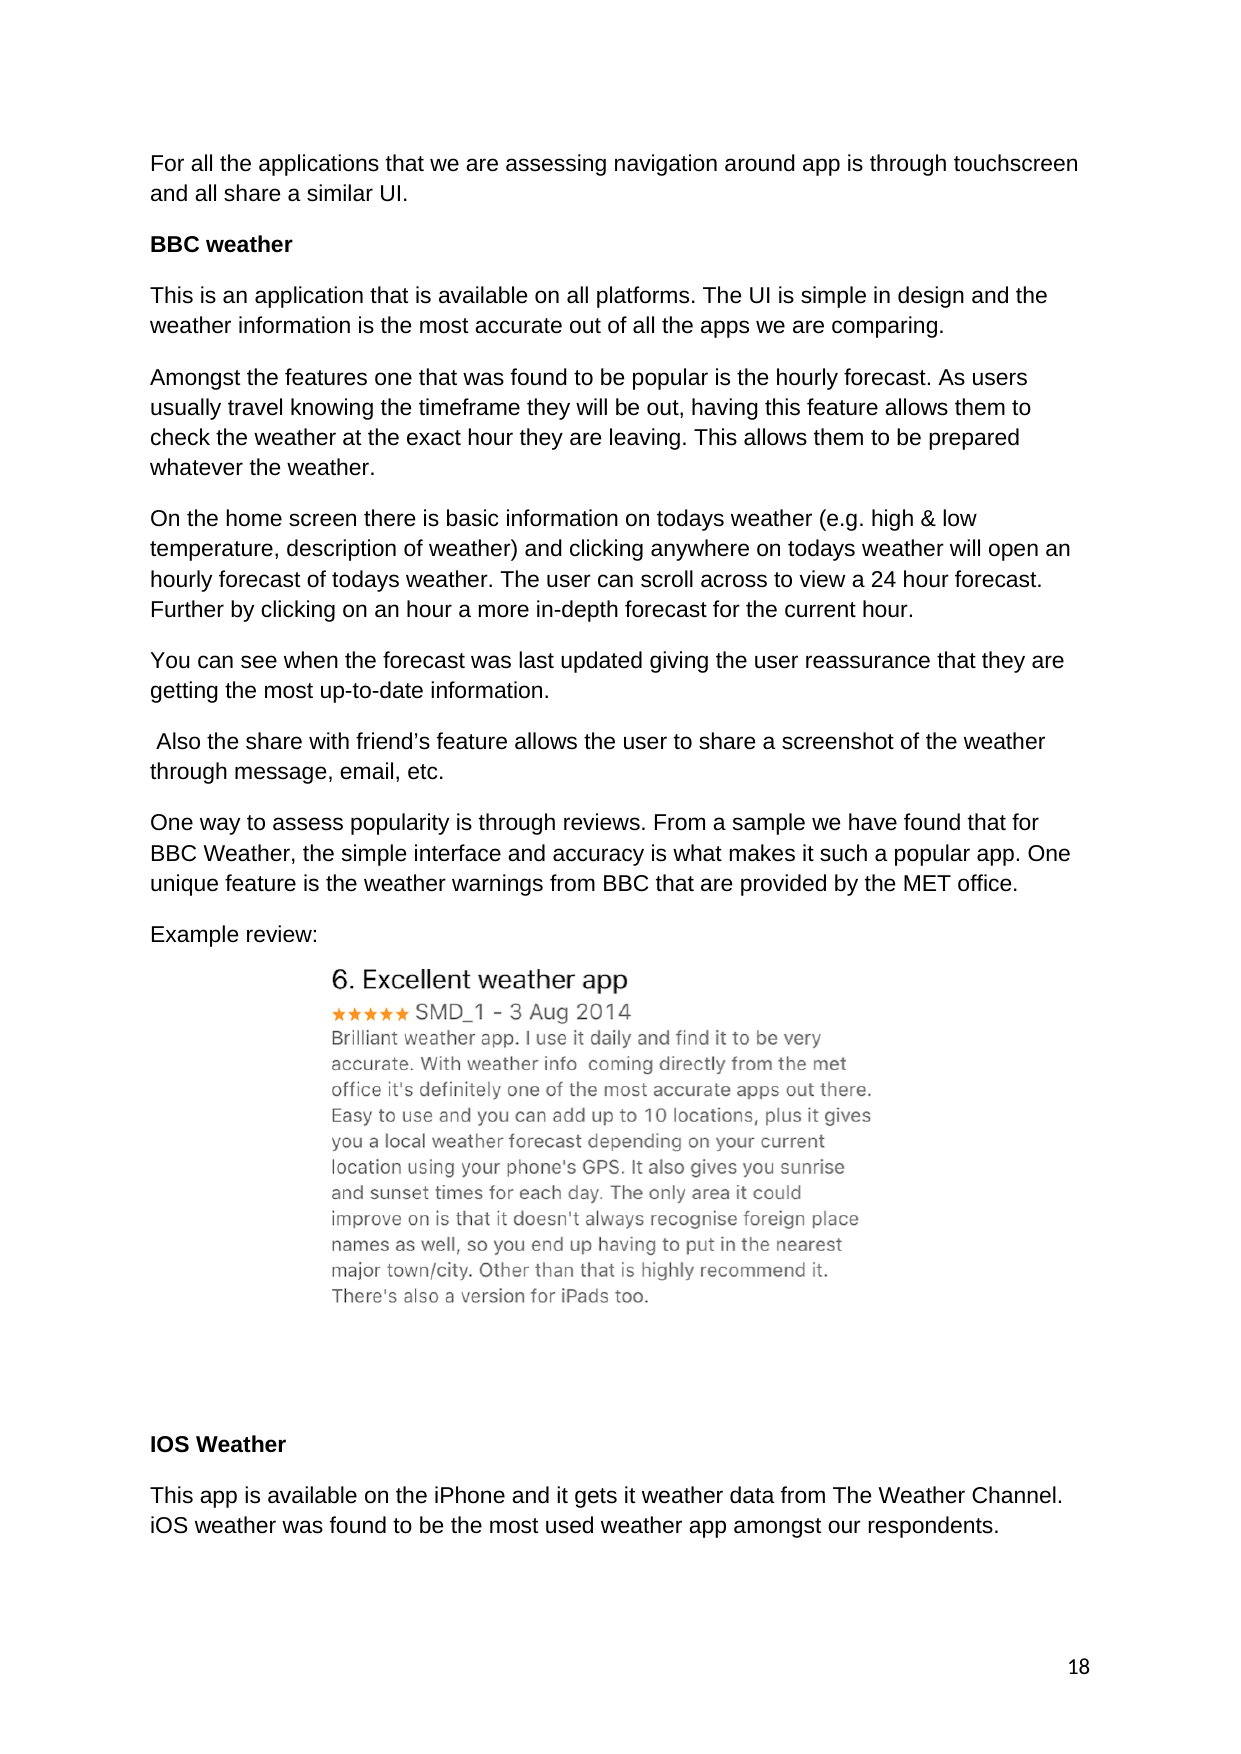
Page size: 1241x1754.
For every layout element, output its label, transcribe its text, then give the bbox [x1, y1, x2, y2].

text You can see when the forecast was last updated giving the user reassurance that they are getting the most up-to-date information. [150, 647, 1090, 703]
text This is an application that is available on all platforms. The UI is simple in design and the weather information is the most accurate out of all the apps we are comparing. [150, 282, 1090, 339]
text Amongst the features one that was found to be popular is the hourly forecast. As users usually travel knowing the timeframe they will be out, having this feature allows them to check the weather at the exact hour they are leaving. This allows them to be prepared whatever the weather. [150, 363, 1090, 481]
text Example review: [150, 921, 1090, 947]
text On the home screen there is basic information on todays weather (e.g. high & low temperature, description of weather) and clicking anywhere on todays weather will open an hourly forecast of todays weather. The user can scroll across to view a 24 hour forecast. Further by clicking on an hour a more in-depth forecast for the current hour. [150, 505, 1090, 622]
text This app is available on the iPhone and it gets it weather data from The Weather Channel. iOS weather was found to be the most used weather app amongst our respondents. [150, 1482, 1090, 1539]
text IOS Weather [150, 1431, 1090, 1458]
text Also the share with friend’s feature allows the user to share a screenshot of the weather through message, email, etc. [150, 728, 1090, 785]
text BBC weather [150, 231, 1090, 258]
picture [308, 960, 900, 1331]
text One way to assess popularity is through reviews. From a sample we have found that for BBC Weather, the simple interface and accuracy is what makes it such a popular app. One unique feature is the weather warnings from BBC that are provided by the MET office. [150, 809, 1090, 896]
text For all the applications that we are assessing navigation around app is through touchscreen and all share a similar UI. [150, 150, 1090, 207]
